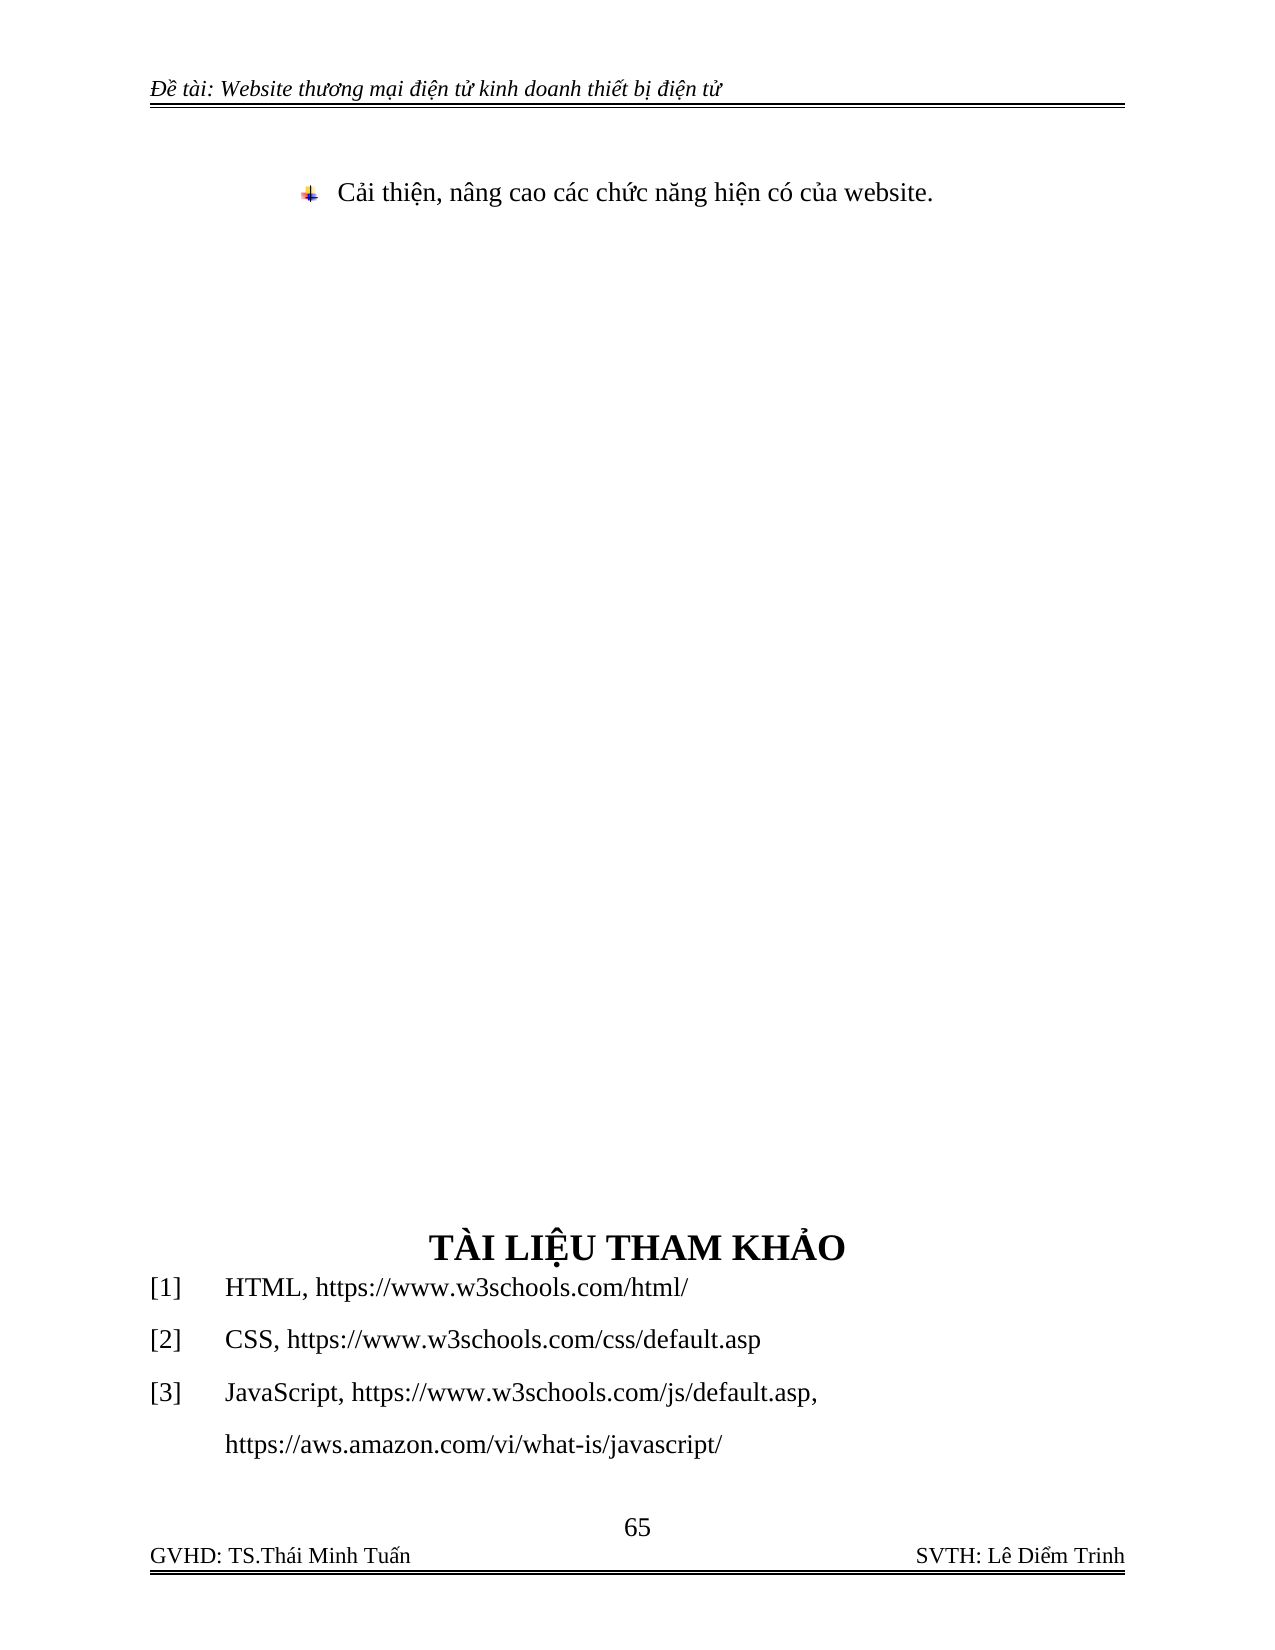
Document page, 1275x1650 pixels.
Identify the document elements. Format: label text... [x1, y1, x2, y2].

text https://aws.amazon.com/vi/what-is/javascript/ [150, 1428, 1125, 1459]
text [2] CSS, https://www.w3schools.com/css/default.asp [150, 1323, 1125, 1355]
picture [301, 184, 318, 202]
text [1] HTML, https://www.w3schools.com/html/ [150, 1271, 1125, 1302]
text [3] JavaScript, https://www.w3schools.com/js/default.asp, [150, 1376, 1125, 1407]
subtitle TÀI LIỆU THAM KHẢO [150, 1226, 1125, 1269]
list Cải thiện, nâng cao các chức năng hiện có của website. [300, 176, 1125, 207]
